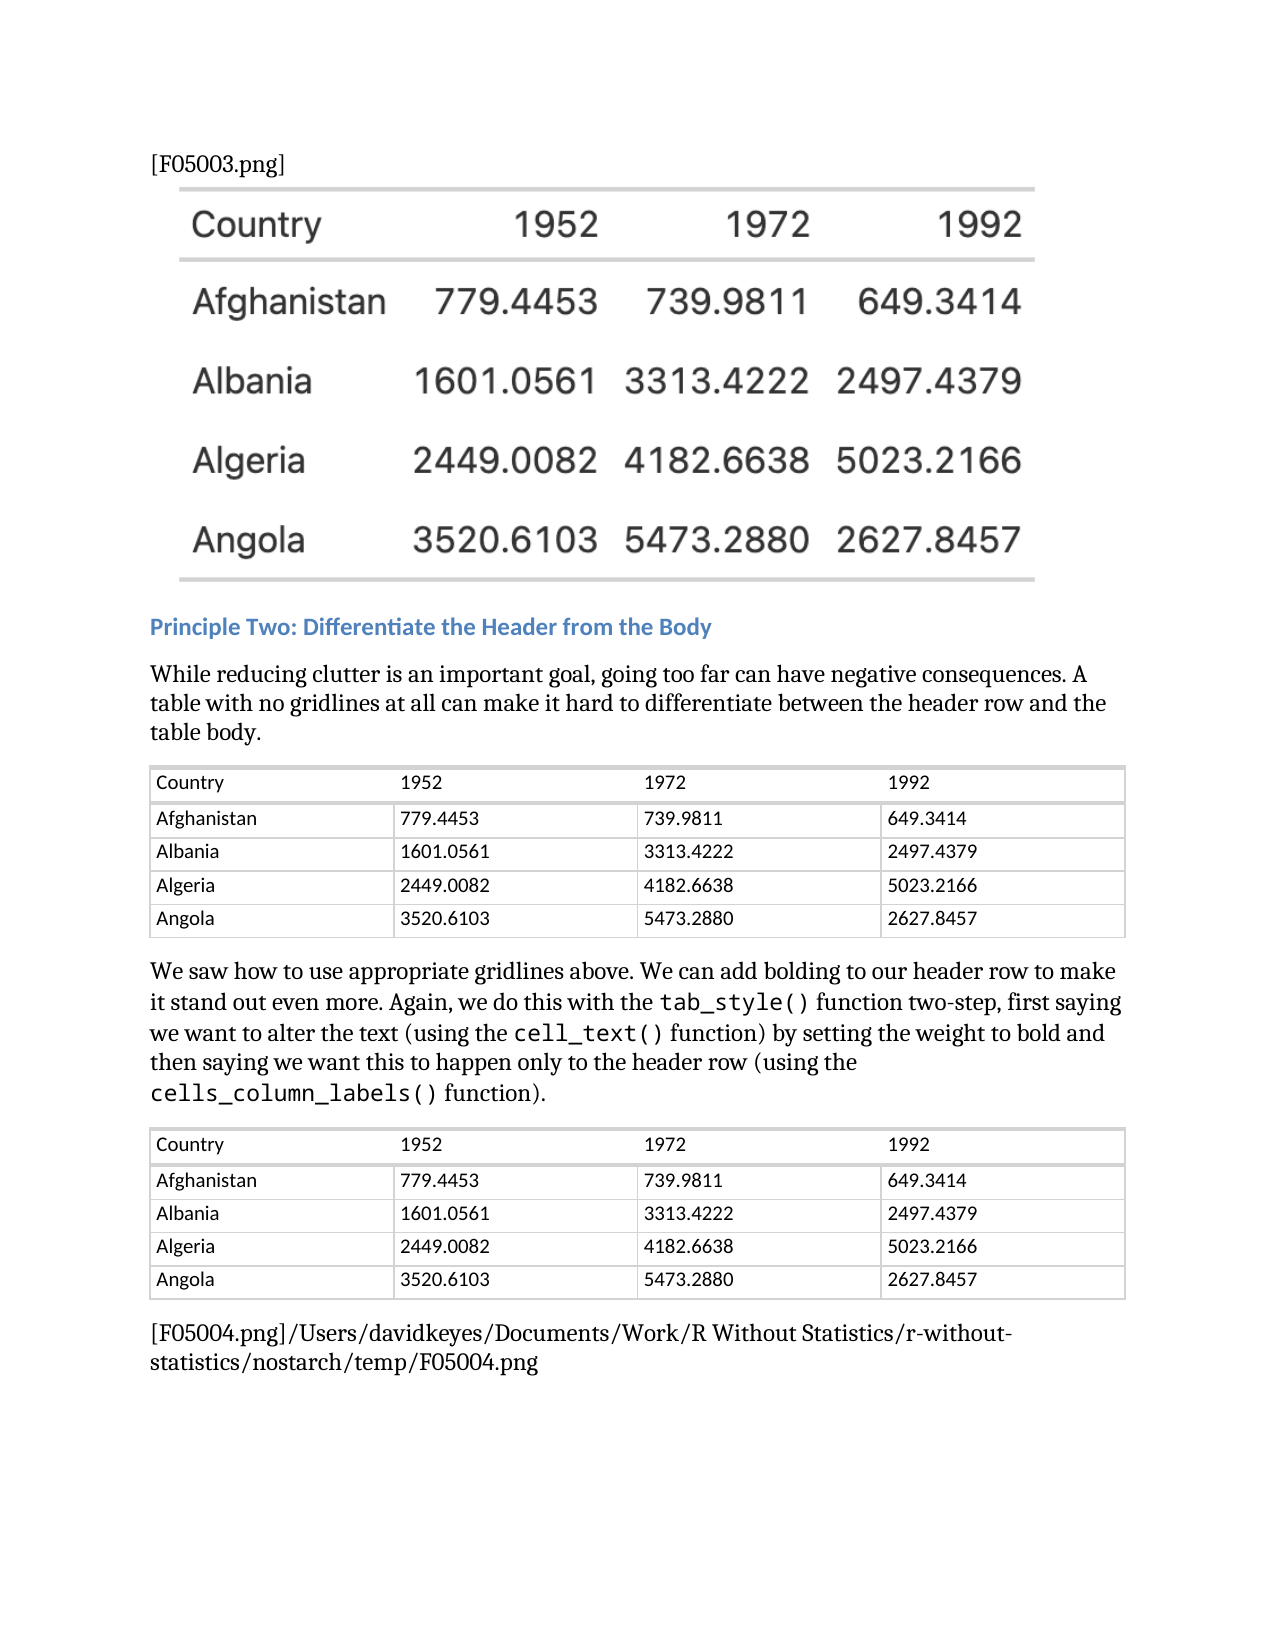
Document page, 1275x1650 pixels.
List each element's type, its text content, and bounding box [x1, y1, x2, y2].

table_cell 649.3414 [882, 805, 1124, 837]
table_cell 4182.6638 [638, 1233, 880, 1265]
table_header Country [151, 770, 394, 801]
table_cell Angola [151, 905, 393, 937]
text We saw how to use appropriate gridlines above. We can add bolding to our header row to make it stand out even more. Again, we do this with the tab_style() function two-step, first saying we want to alter the text (using the cell_text() function) by setting the weight to bold and then saying we want this to happen only to the header row (using the cells_column_labels() function). [150, 957, 1125, 1108]
table_header 1972 [638, 1131, 881, 1163]
table_cell 2449.0082 [395, 1233, 637, 1265]
table_cell 5023.2166 [882, 1233, 1124, 1265]
table_cell 5473.2880 [638, 1267, 880, 1298]
table_cell 3520.6103 [395, 905, 637, 937]
table_header 1952 [394, 1131, 637, 1163]
table_cell 1601.0561 [395, 1200, 637, 1232]
table_cell 779.4453 [395, 1167, 637, 1199]
table_cell 739.9811 [638, 1167, 880, 1199]
table_cell 1601.0561 [395, 839, 637, 870]
picture [168, 178, 1044, 591]
table_header 1952 [394, 770, 637, 801]
table_cell 2449.0082 [395, 872, 637, 903]
table_cell 2497.4379 [882, 1200, 1124, 1232]
table_cell 2497.4379 [882, 839, 1124, 870]
table_cell Angola [151, 1267, 393, 1298]
table_cell Albania [151, 1200, 393, 1232]
table_cell 3520.6103 [395, 1267, 637, 1298]
table_cell 739.9811 [638, 805, 880, 837]
table_header 1972 [638, 770, 881, 801]
table_cell 4182.6638 [638, 872, 880, 903]
table_cell Algeria [151, 872, 393, 903]
table_cell 3313.4222 [638, 839, 880, 870]
table_header 1992 [881, 1131, 1124, 1163]
table_cell 2627.8457 [882, 905, 1124, 937]
table_cell Afghanistan [151, 805, 393, 837]
table_cell 3313.4222 [638, 1200, 880, 1232]
text [F05004.png]/Users/davidkeyes/Documents/Work/R Without Statistics/r-without-statistics/nostarch/temp/F05004.png [150, 1319, 1125, 1376]
table_cell 5023.2166 [882, 872, 1124, 903]
table_cell Albania [151, 839, 393, 870]
table_header Country [151, 1131, 394, 1163]
table_cell 2627.8457 [882, 1267, 1124, 1298]
text While reducing clutter is an important goal, going too far can have negative consequences. A table with no gridlines at all can make it hard to differentiate between the header row and the table body. [150, 660, 1125, 747]
table_cell Afghanistan [151, 1167, 393, 1199]
table_cell 5473.2880 [638, 905, 880, 937]
table_cell 779.4453 [395, 805, 637, 837]
subtitle Principle Two: Differentiate the Header from the Body [150, 611, 1125, 642]
table_cell 649.3414 [882, 1167, 1124, 1199]
table_header 1992 [881, 770, 1124, 801]
table_cell Algeria [151, 1233, 393, 1265]
